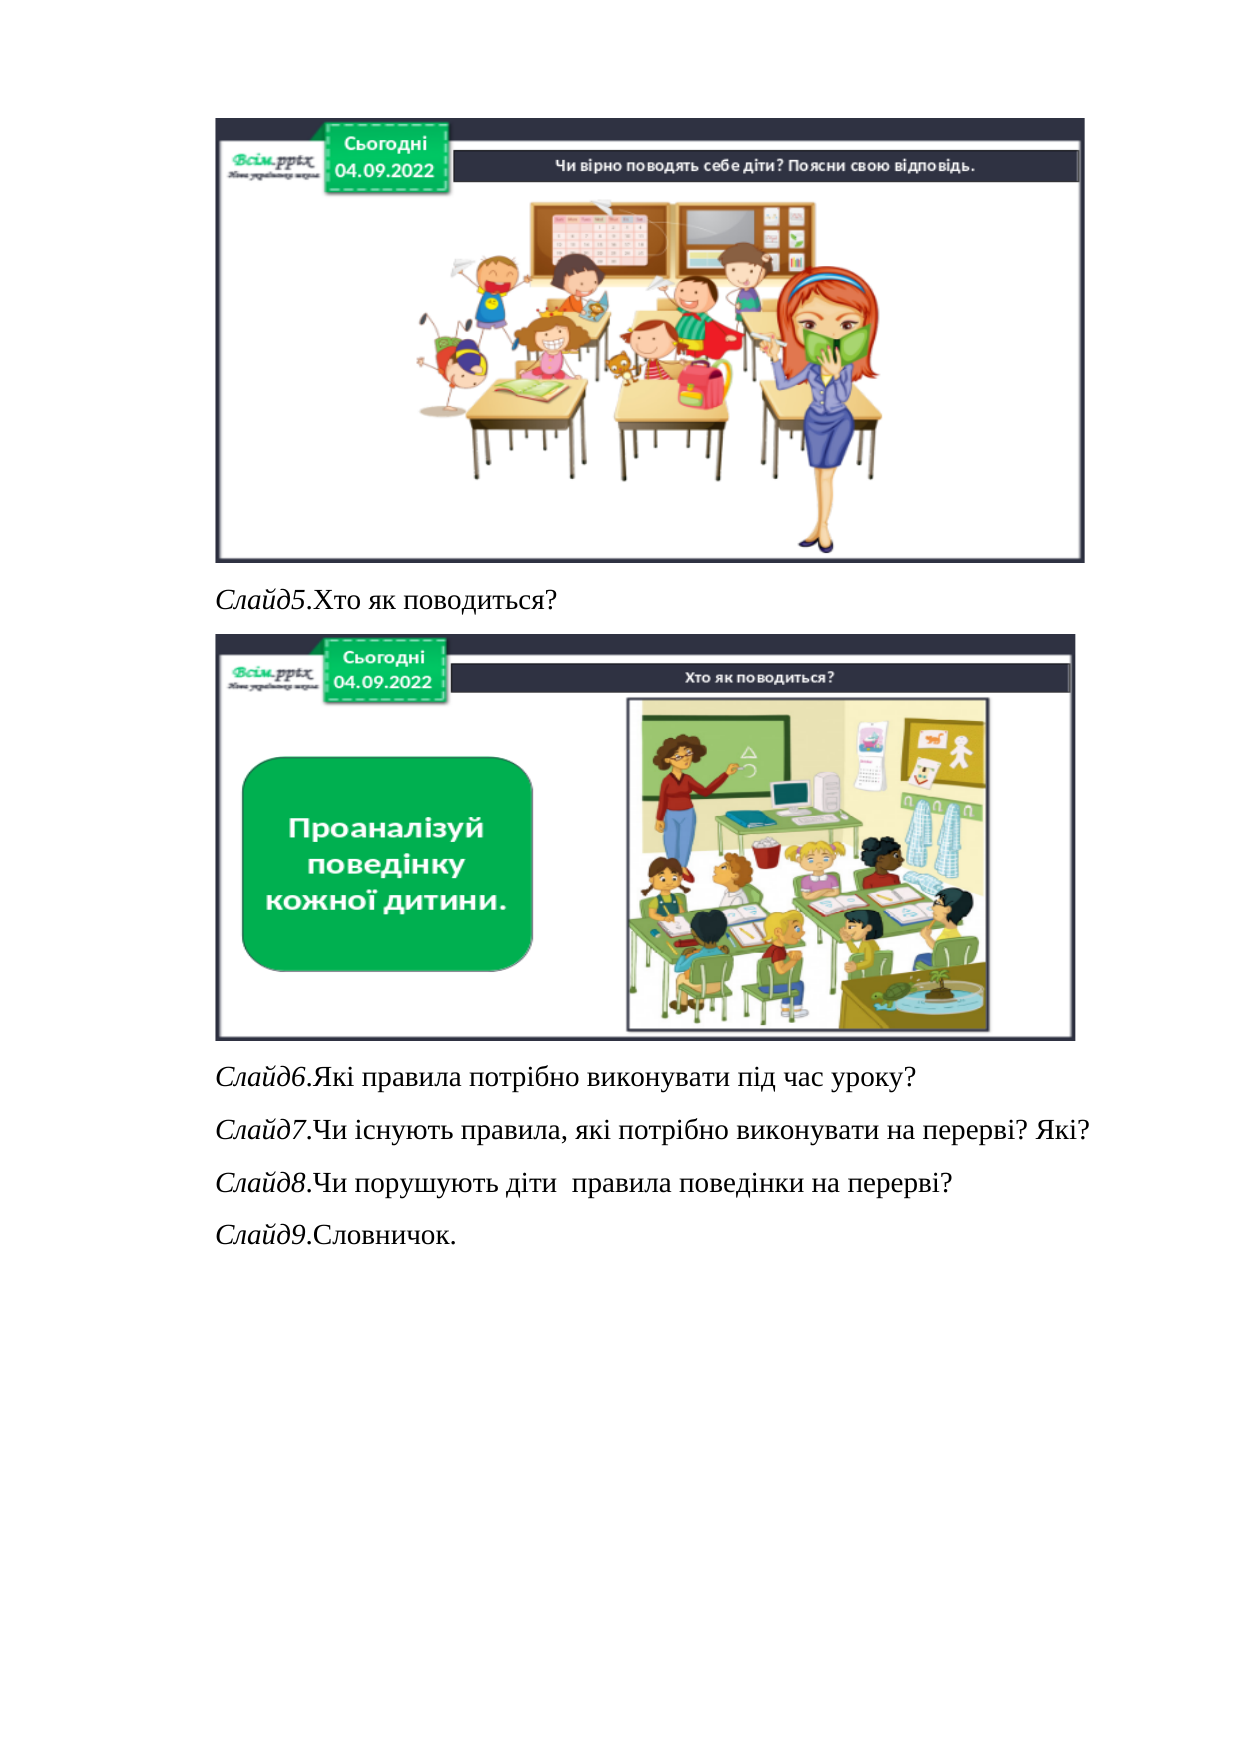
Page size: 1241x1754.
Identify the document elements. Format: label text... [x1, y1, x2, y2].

text Слайд9.Словничок. [177, 1217, 1152, 1251]
text Слайд6.Які правила потрібно виконувати під час уроку? [177, 1059, 1152, 1093]
text Слайд8.Чи порушують діти правила поведінки на перерві? [177, 1165, 1152, 1198]
text Слайд5.Хто як поводиться? [177, 582, 1152, 615]
text Слайд7.Чи існують правила, які потрібно виконувати на перерві? Які? [177, 1112, 1152, 1145]
